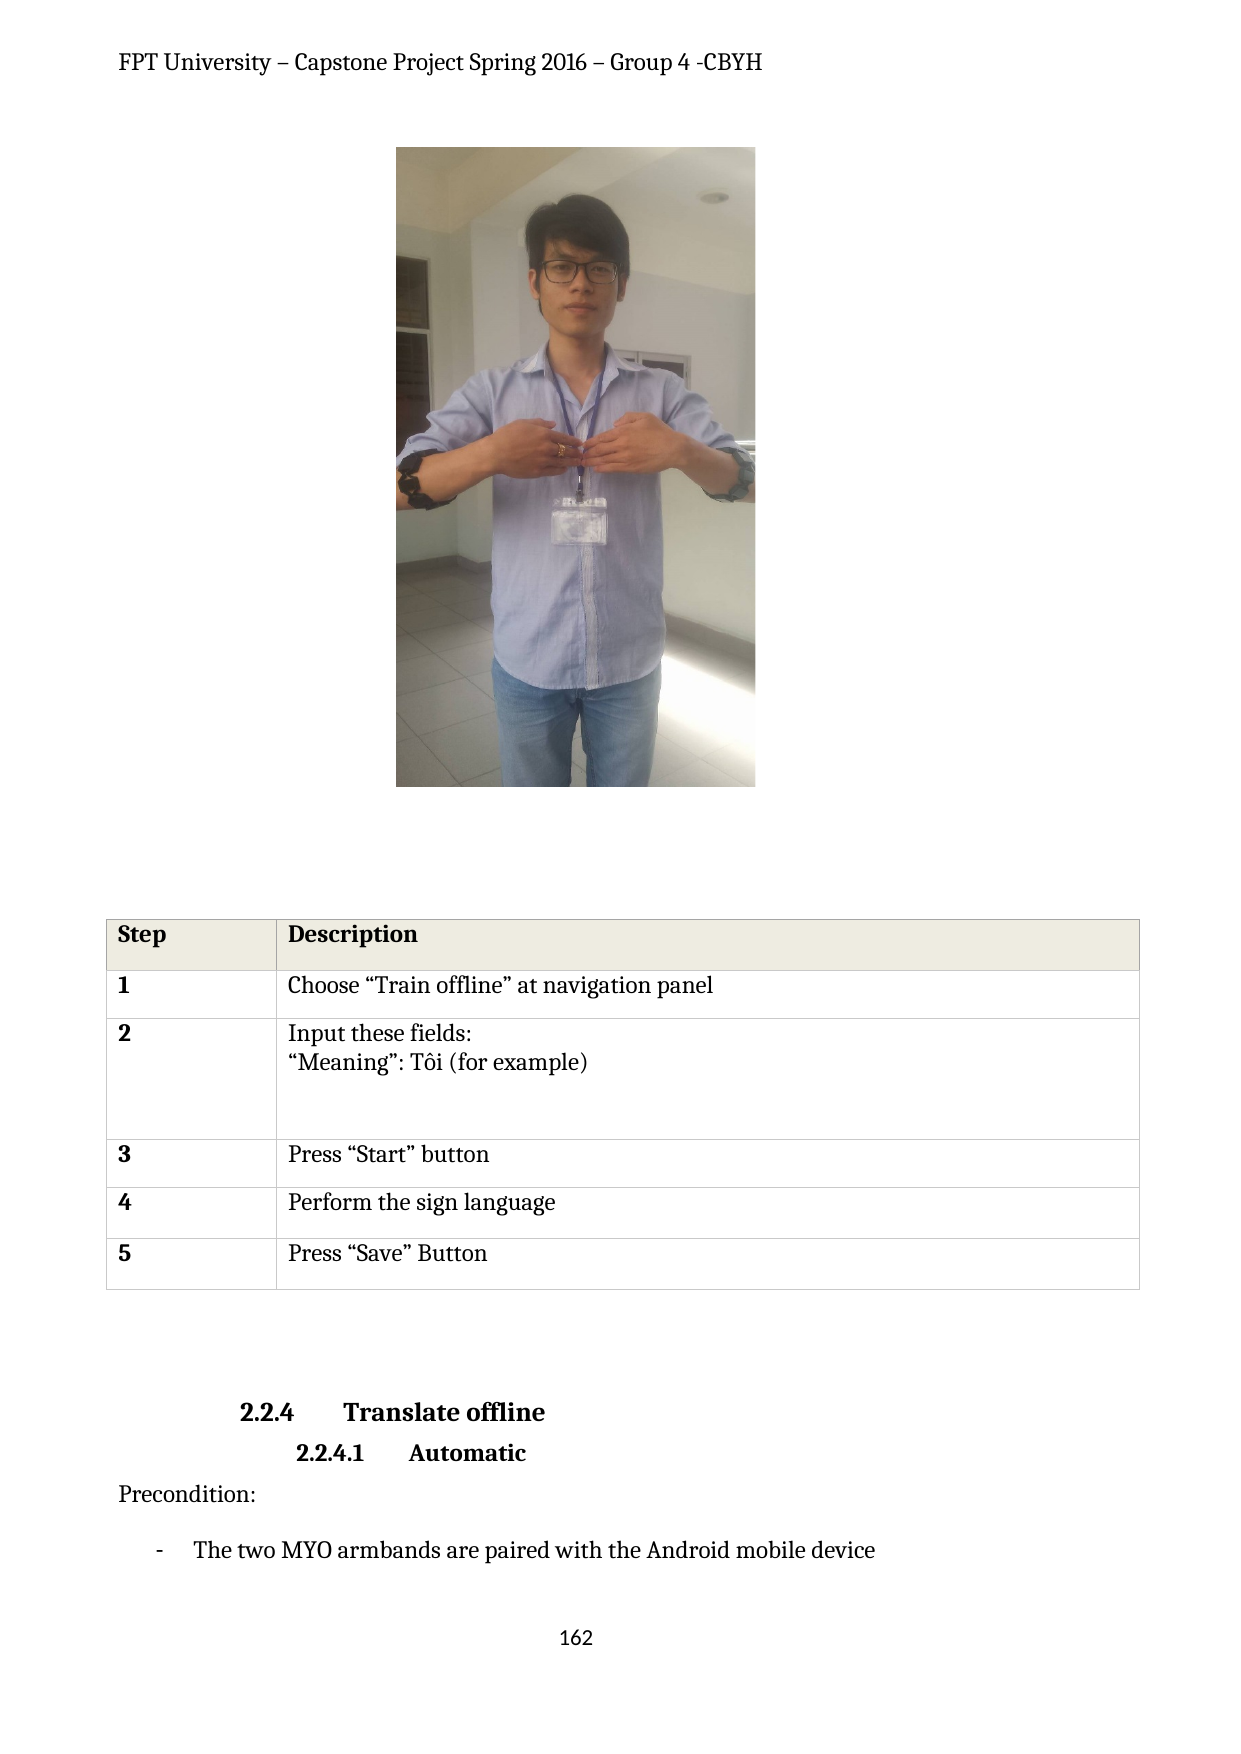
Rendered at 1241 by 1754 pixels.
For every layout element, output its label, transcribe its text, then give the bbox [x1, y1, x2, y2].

list The two MYO armbands are paired with the Android mobile device [156, 1534, 1033, 1564]
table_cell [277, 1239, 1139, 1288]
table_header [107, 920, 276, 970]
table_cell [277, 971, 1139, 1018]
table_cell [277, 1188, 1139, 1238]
subtitle Translate offline [240, 1397, 1033, 1428]
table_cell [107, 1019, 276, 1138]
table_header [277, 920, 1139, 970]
subtitle Automatic [296, 1439, 1033, 1468]
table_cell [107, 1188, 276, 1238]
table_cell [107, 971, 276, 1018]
picture [396, 147, 756, 787]
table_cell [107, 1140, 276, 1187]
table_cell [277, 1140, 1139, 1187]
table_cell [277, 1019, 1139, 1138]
text Precondition: [118, 1480, 1033, 1509]
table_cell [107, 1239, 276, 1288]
